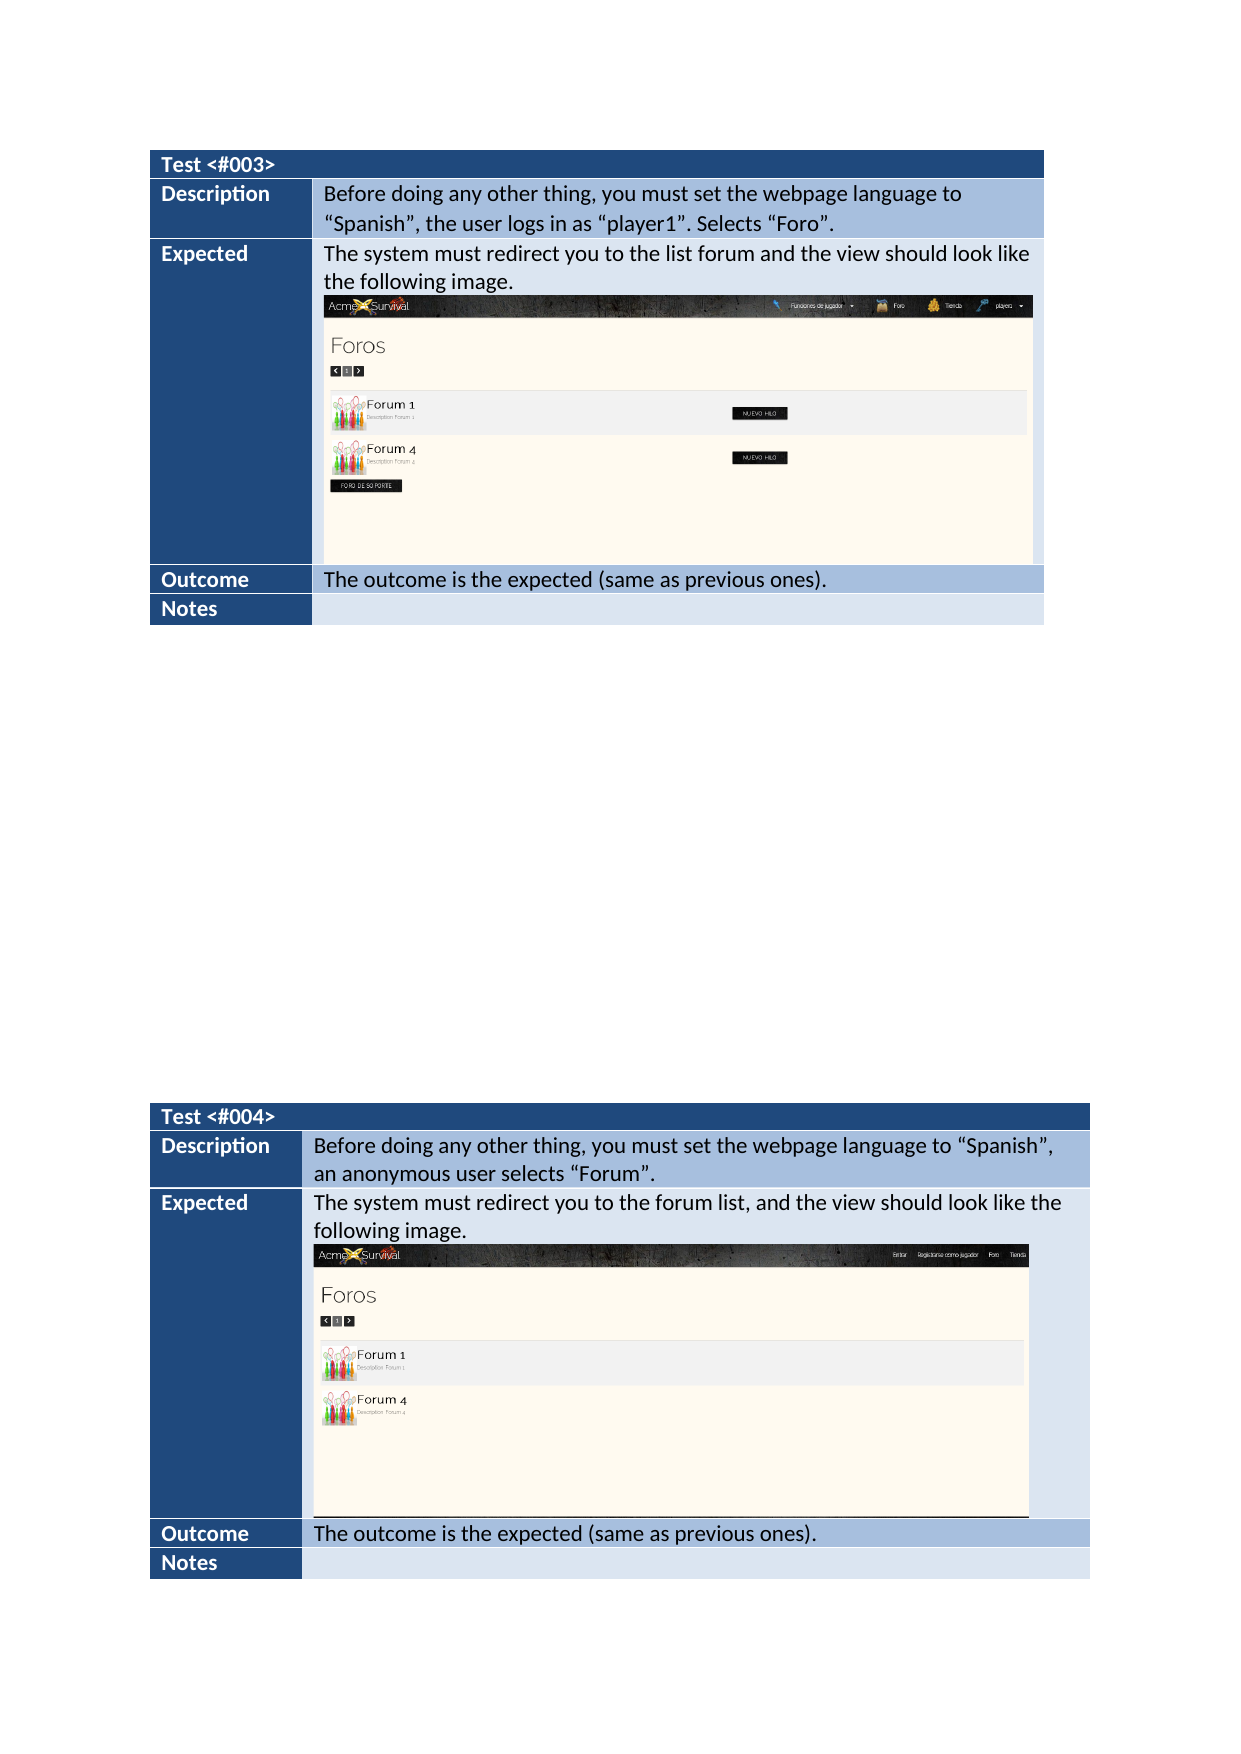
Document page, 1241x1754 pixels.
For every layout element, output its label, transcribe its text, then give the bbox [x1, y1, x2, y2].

table_cell [302, 1548, 1090, 1579]
table_cell The system must redirect you to the list forum and the view should look like the following image. [313, 239, 1044, 564]
table_cell Description [150, 179, 312, 238]
table_cell Notes [150, 1548, 302, 1579]
table_cell The system must redirect you to the forum list, and the view should look like the following image. [302, 1189, 1090, 1518]
table_cell Before doing any other thing, you must set the webpage language to “Spanish”, the user logs in as “player1”. Selects “Foro”. [313, 179, 1044, 238]
table_cell Notes [150, 594, 312, 625]
table_cell Outcome [150, 1519, 302, 1547]
table_header Test <#004> [150, 1103, 1090, 1130]
table_cell Outcome [150, 565, 312, 593]
table_header Test <#003> [150, 150, 1044, 178]
picture [313, 1244, 1029, 1518]
table_cell The outcome is the expected (same as previous ones). [313, 565, 1044, 593]
table_cell Expected [150, 239, 312, 564]
table_cell Expected [150, 1189, 302, 1518]
table_cell Before doing any other thing, you must set the webpage language to “Spanish”, an anonymous user selects “Forum”. [302, 1131, 1090, 1187]
picture [323, 295, 1033, 564]
table_cell Description [150, 1131, 302, 1187]
table_cell [313, 594, 1044, 625]
table_cell The outcome is the expected (same as previous ones). [302, 1519, 1090, 1547]
